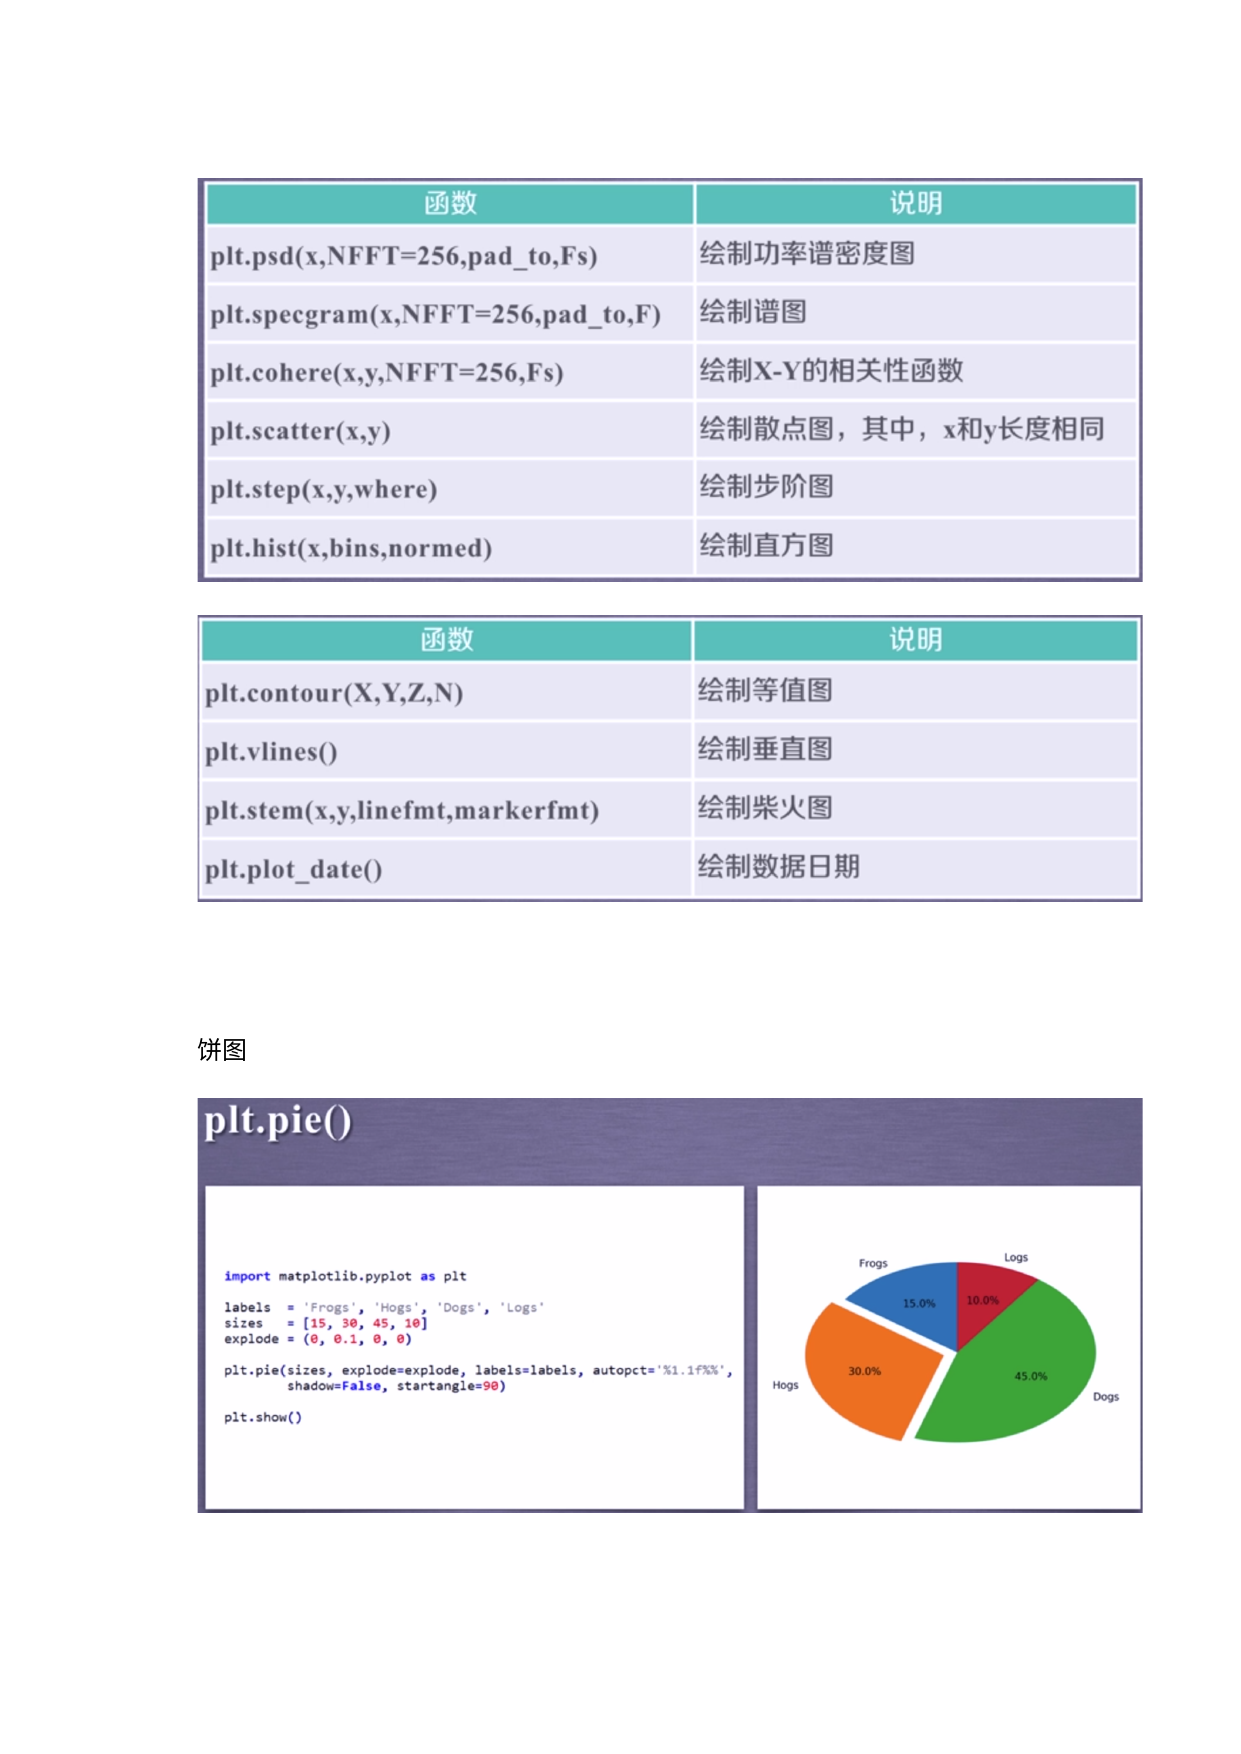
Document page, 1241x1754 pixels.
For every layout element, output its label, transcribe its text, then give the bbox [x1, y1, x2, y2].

picture [197, 178, 1143, 582]
text 饼图 [148, 1016, 1092, 1081]
picture [197, 615, 1143, 902]
picture [197, 1098, 1143, 1513]
